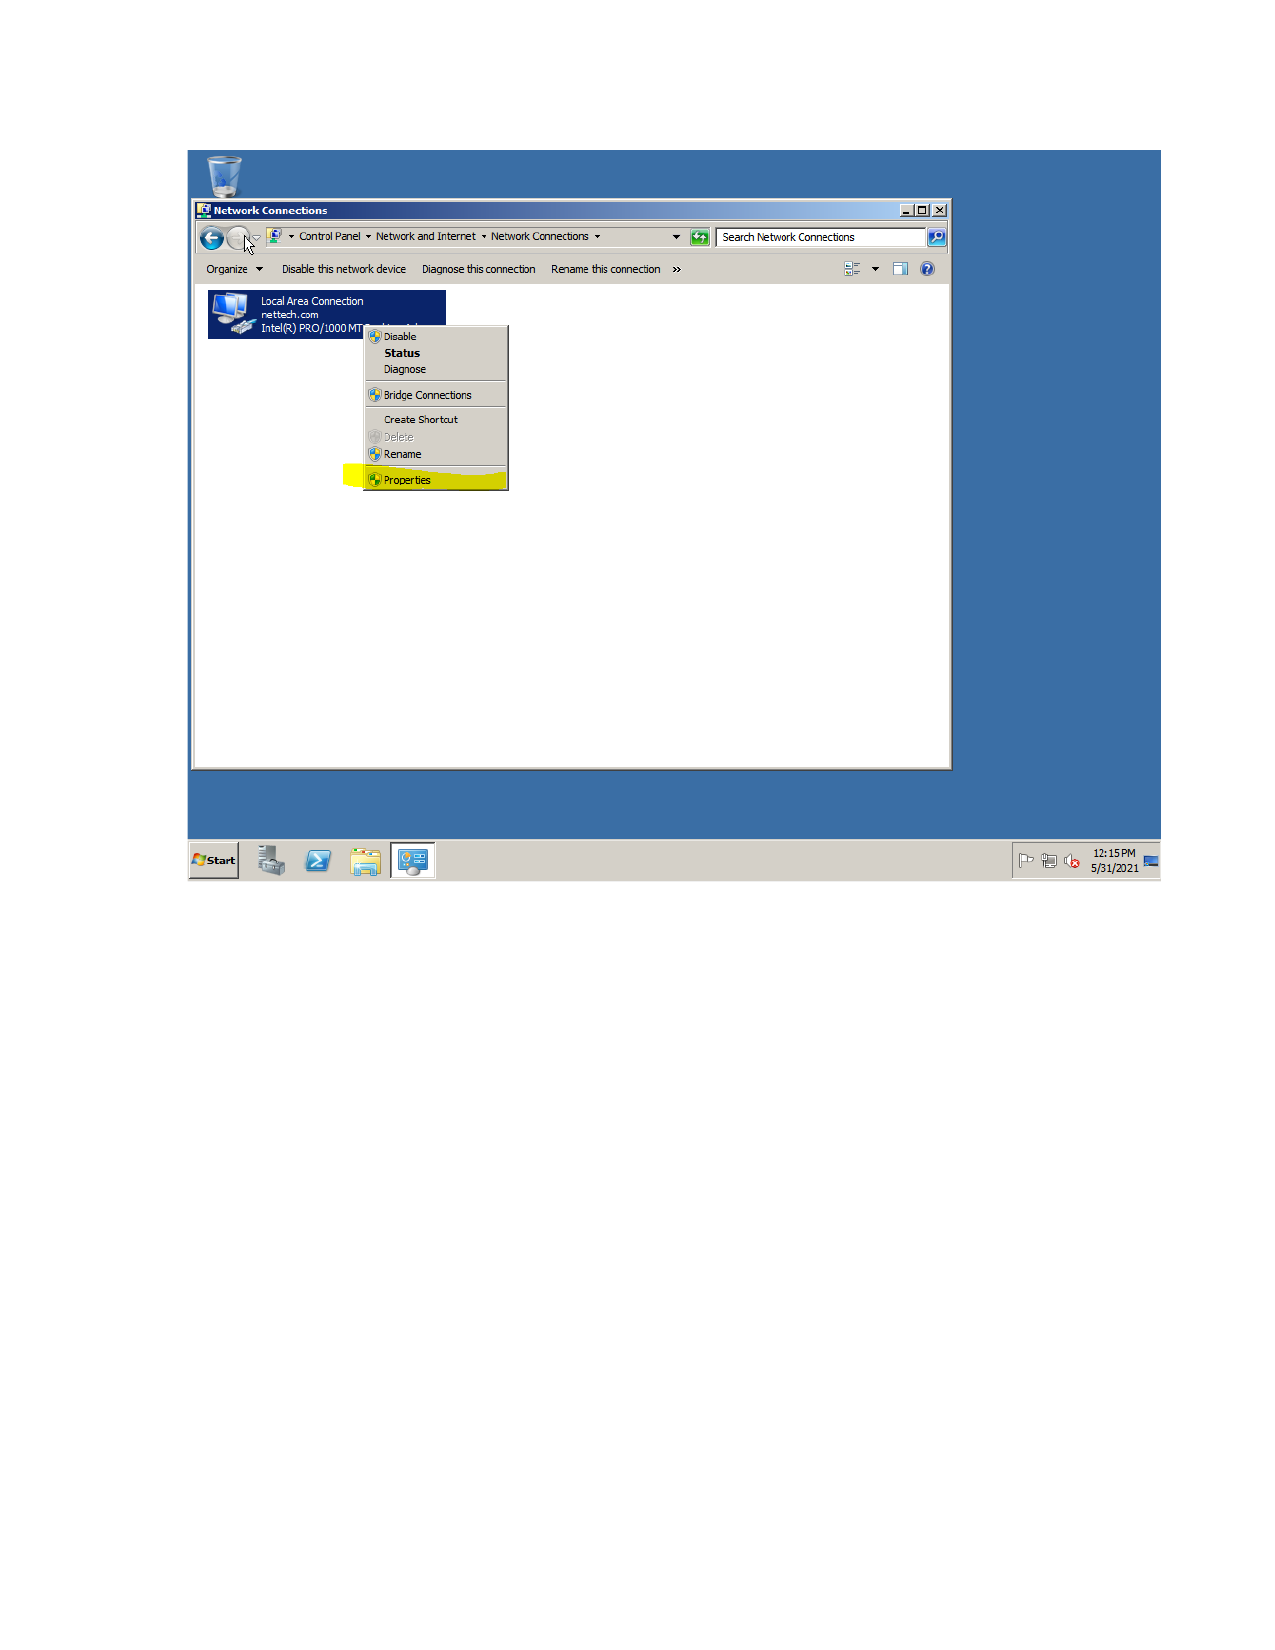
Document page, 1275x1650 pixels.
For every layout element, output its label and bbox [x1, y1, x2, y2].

picture [187, 150, 1161, 882]
